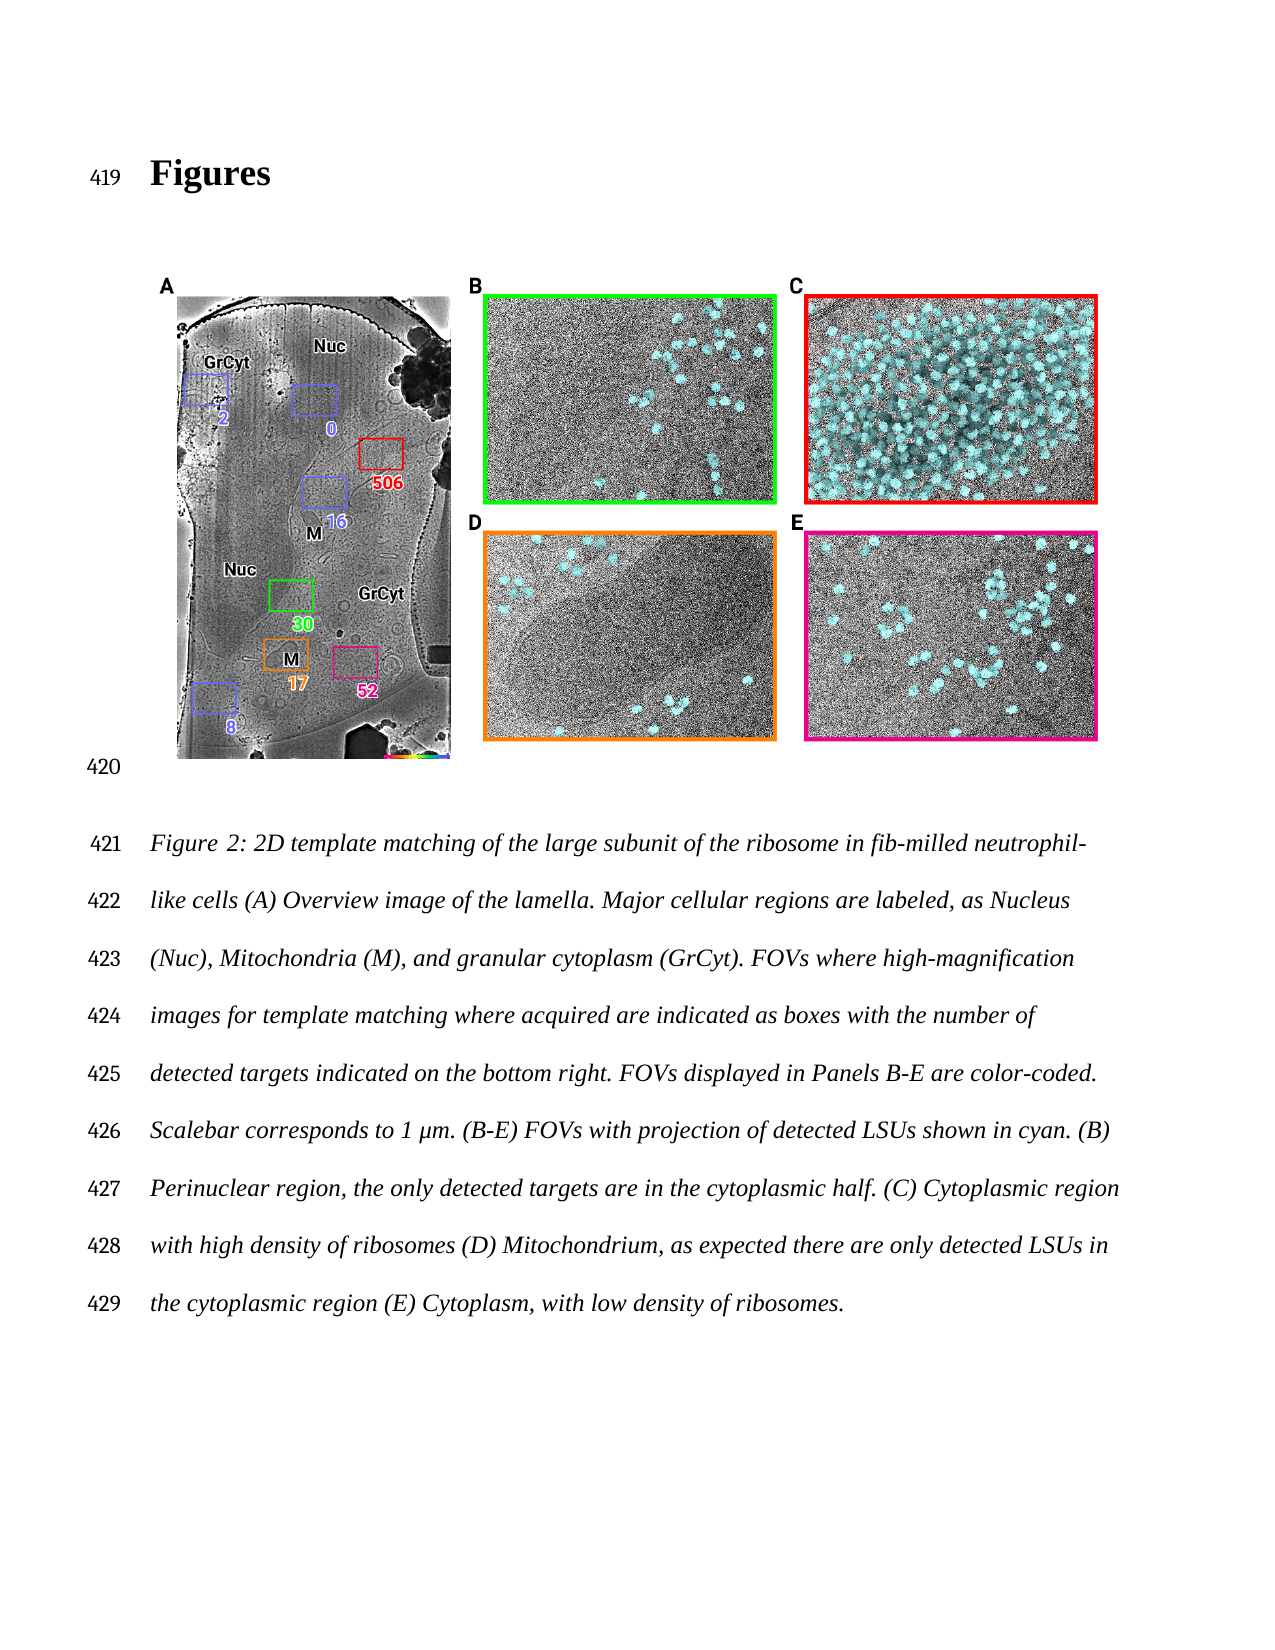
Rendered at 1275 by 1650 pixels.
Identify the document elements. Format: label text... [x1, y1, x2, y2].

text Figure 2: 2D template matching of the large subunit of the ribosome in fib-milled neutrophil-like cells (A) Overview image of the lamella. Major cellular regions are labeled, as Nucleus (Nuc), Mitochondria (M), and granular cytoplasm (GrCyt). FOVs where high-magnification images for template matching where acquired are indicated as boxes with the number of detected targets indicated on the bottom right. FOVs displayed in Panels B-E are color-coded. Scalebar corresponds to 1 μm. (B-E) FOVs with projection of detected LSUs shown in cyan. (B) Perinuclear region, the only detected targets are in the cytoplasmic half. (C) Cytoplasmic region with high density of ribosomes (D) Mitochondrium, as expected there are only detected LSUs in the cytoplasmic region (E) Cytoplasm, with low density of ribosomes. [150, 828, 1125, 1317]
subtitle Figures [150, 150, 1125, 193]
picture [150, 261, 1125, 775]
